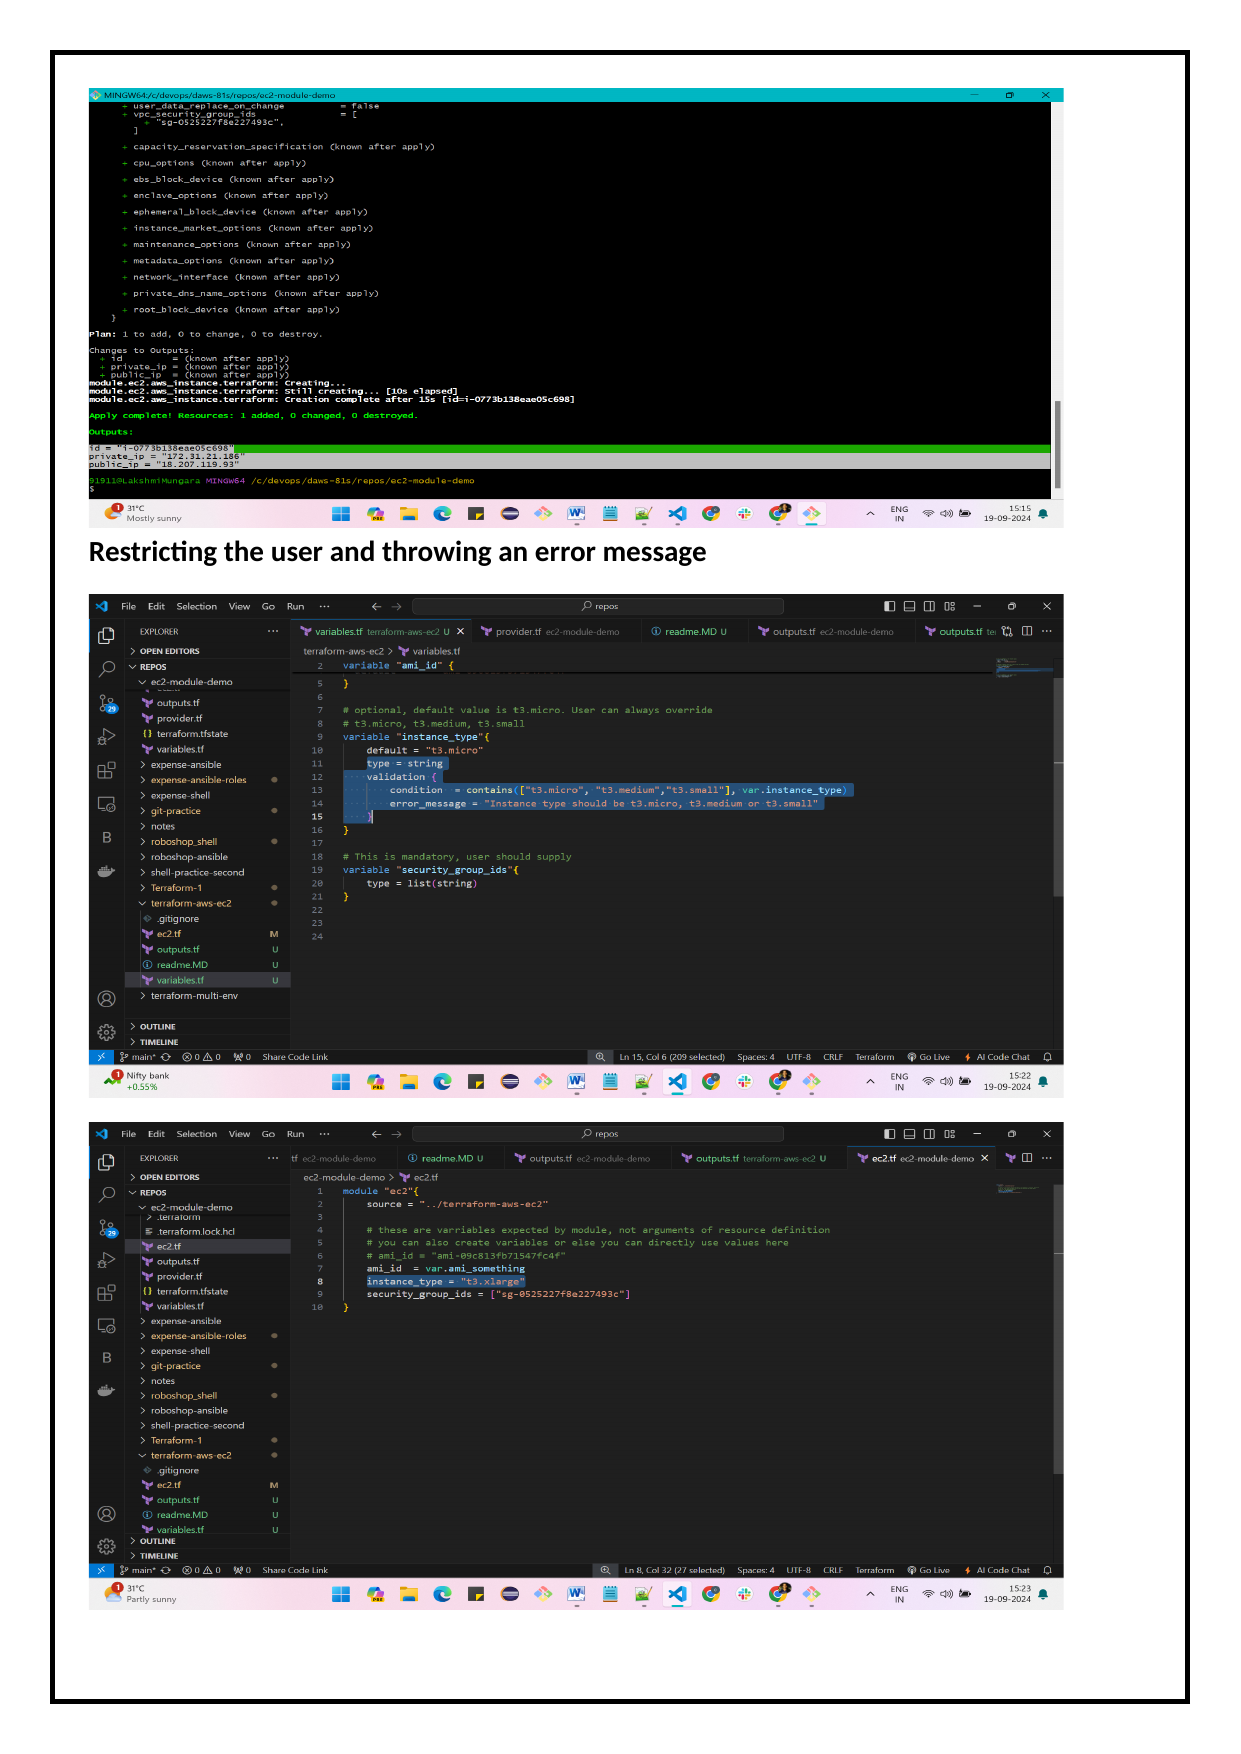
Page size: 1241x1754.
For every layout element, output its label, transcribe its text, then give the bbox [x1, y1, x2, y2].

picture [88, 88, 1064, 528]
picture [88, 1122, 1064, 1610]
picture [88, 594, 1064, 1098]
